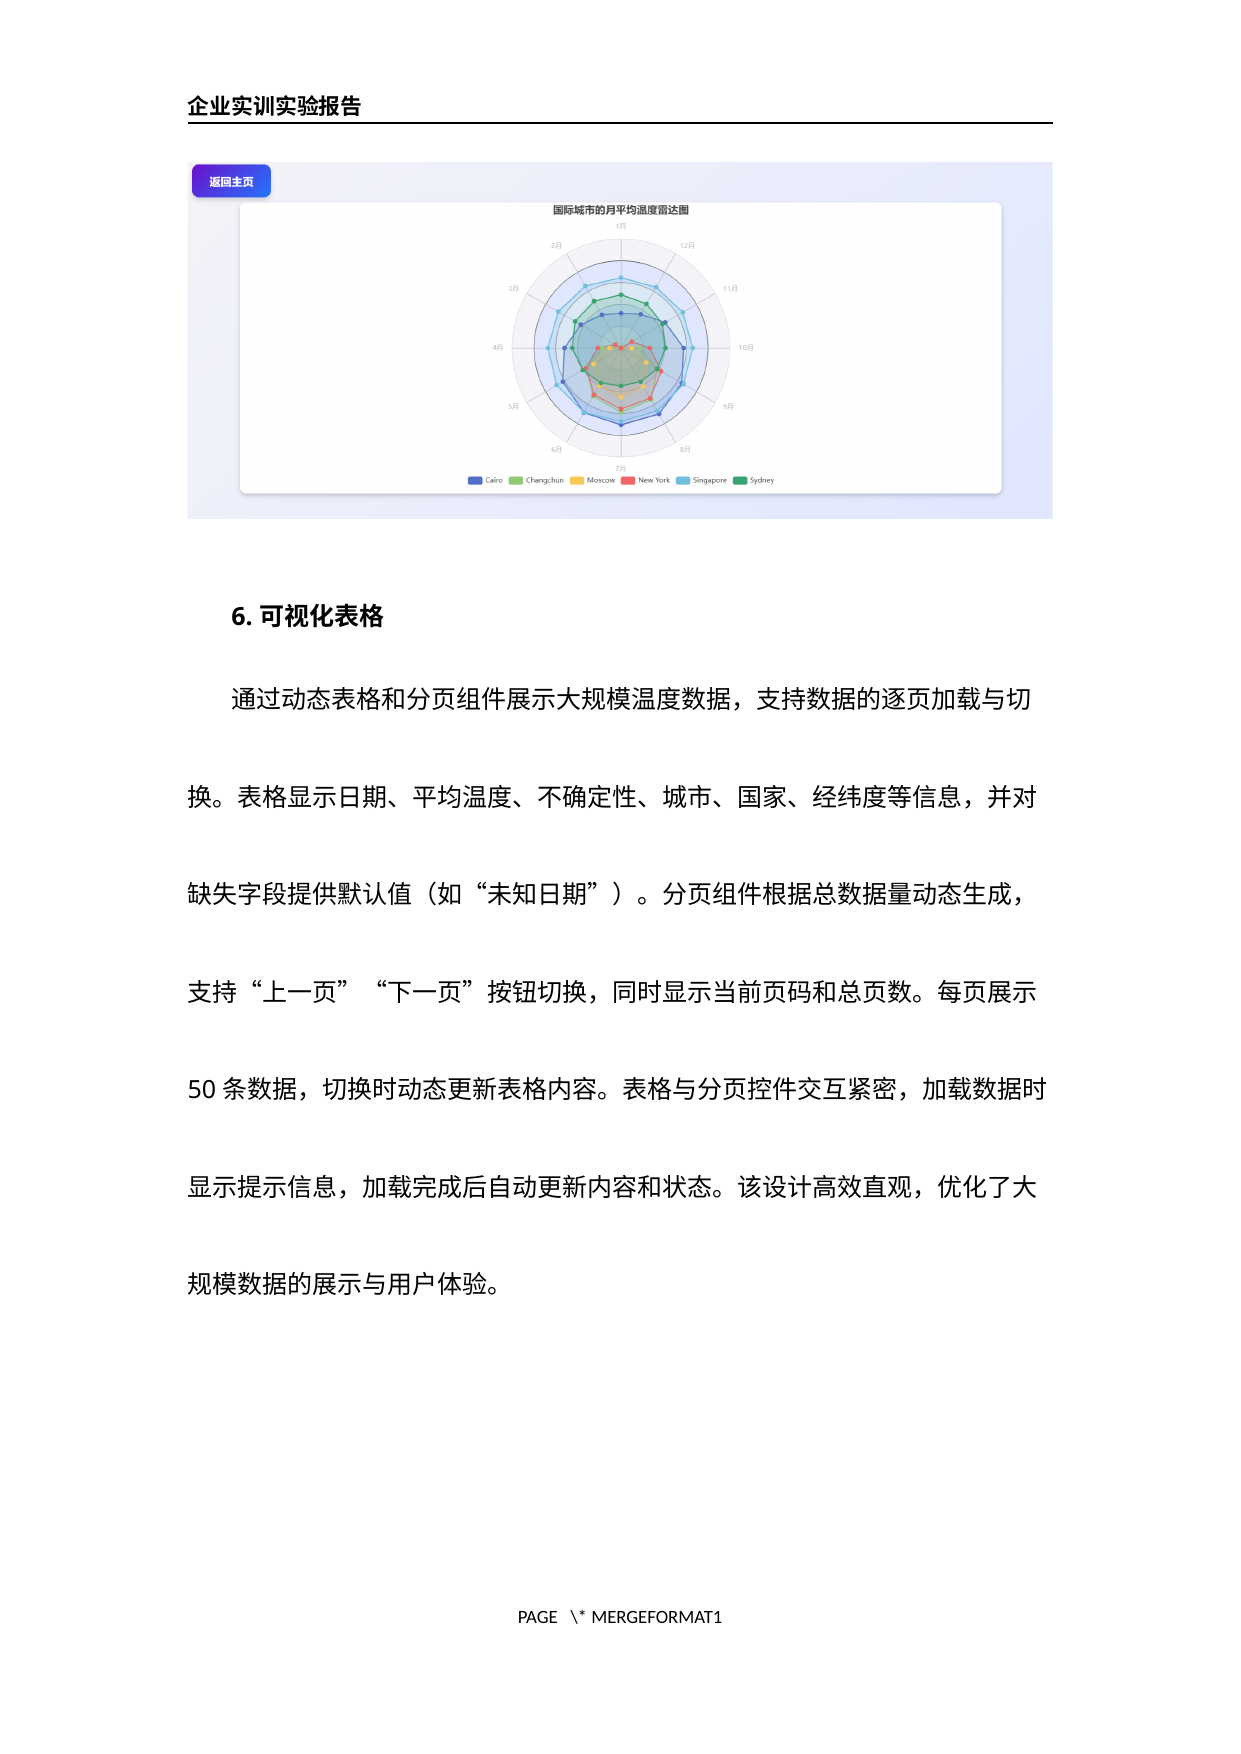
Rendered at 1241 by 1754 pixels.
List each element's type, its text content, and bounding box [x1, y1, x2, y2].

picture [187, 162, 1053, 519]
text 6. 可视化表格 [187, 582, 1053, 647]
text 通过动态表格和分页组件展示大规模温度数据，支持数据的逐页加载与切换。表格显示日期、平均温度、不确定性、城市、国家、经纬度等信息，并对缺失字段提供默认值（如“未知日期”）。分页组件根据总数据量动态生成，支持“上一页”“下一页”按钮切换，同时显示当前页码和总页数。每页展示 50 条数据，切换时动态更新表格内容。表格与分页控件交互紧密，加载数据时显示提示信息，加载完成后自动更新内容和状态。该设计高效直观，优化了大规模数据的展示与用户体验。 [187, 665, 1053, 1315]
